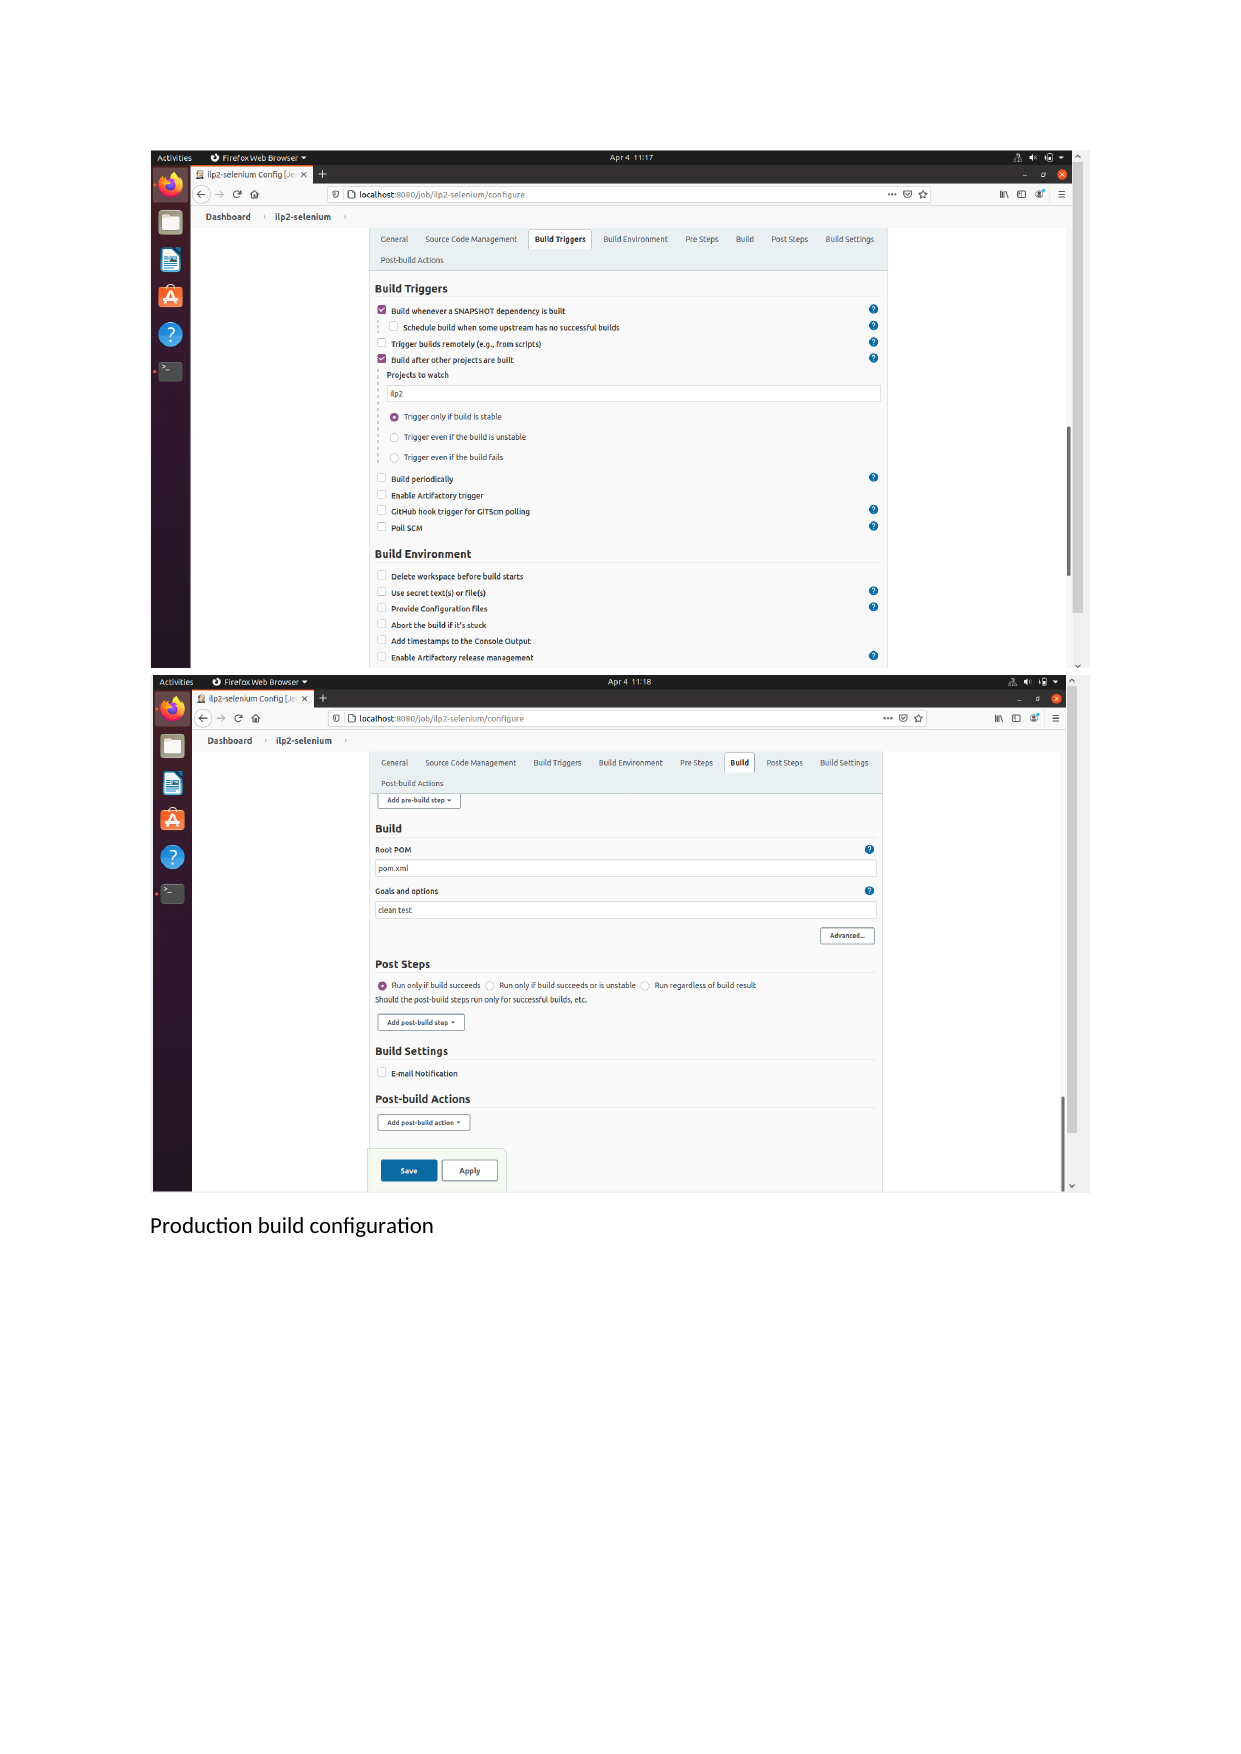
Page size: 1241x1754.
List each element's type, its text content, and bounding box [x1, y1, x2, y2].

text Production build configuration [150, 1212, 1090, 1240]
picture [150, 150, 1091, 668]
picture [150, 675, 1091, 1193]
